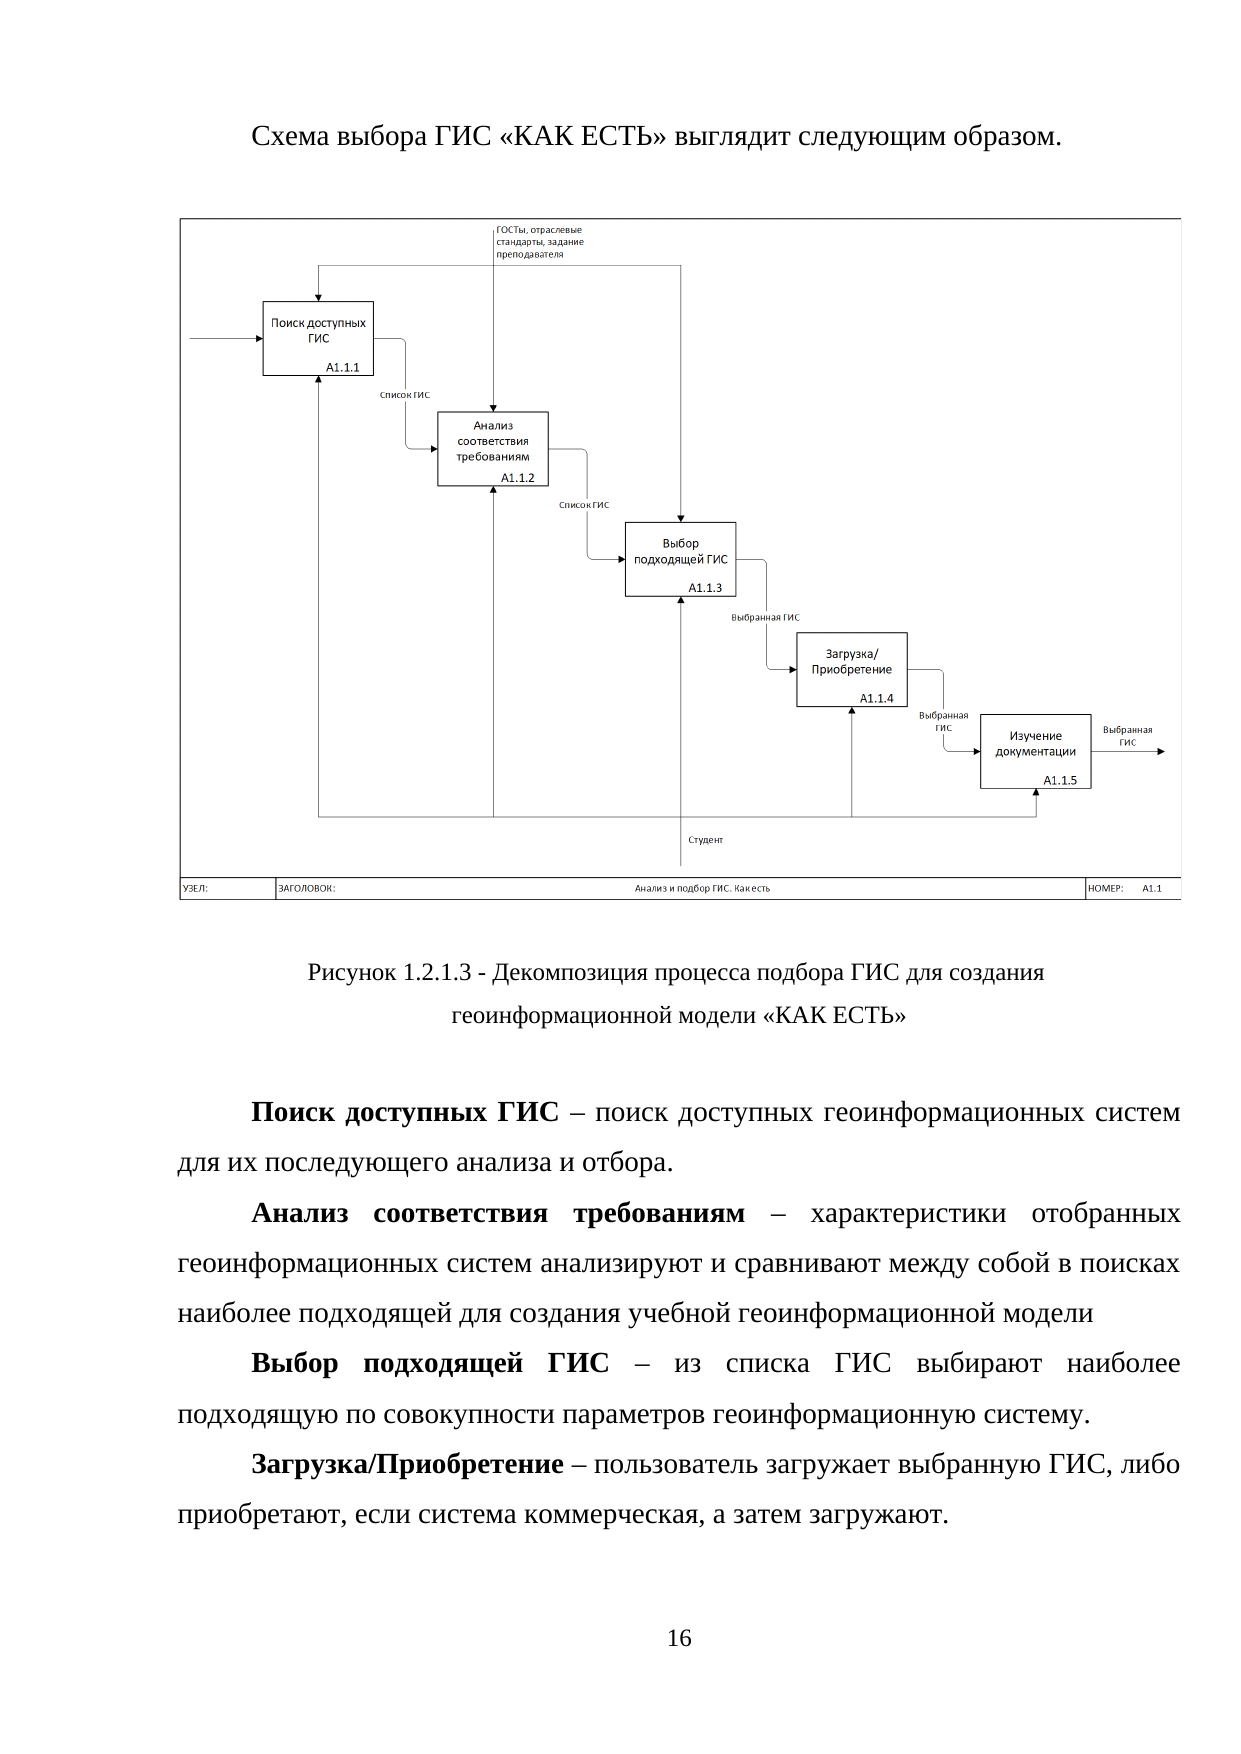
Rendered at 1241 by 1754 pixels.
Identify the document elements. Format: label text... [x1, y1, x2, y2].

text Рисунок 1.2.1.3 - Декомпозиция процесса подбора ГИС для создания геоинформационной модели «КАК ЕСТЬ» [177, 957, 1181, 1029]
picture [177, 218, 1182, 900]
text Загрузка/Приобретение – пользователь загружает выбранную ГИС, либо приобретают, если система коммерческая, а затем загружают. [177, 1446, 1181, 1530]
text Анализ соответствия требованиям – характеристики отобранных геоинформационных систем анализируют и сравнивают между собой в поисках наиболее подходящей для создания учебной геоинформационной модели [177, 1195, 1181, 1329]
text Выбор подходящей ГИС – из списка ГИС выбирают наиболее подходящую по совокупности параметров геоинформационную систему. [177, 1346, 1181, 1429]
text Схема выбора ГИС «КАК ЕСТЬ» выглядит следующим образом. [177, 118, 1181, 152]
text Поиск доступных ГИС – поиск доступных геоинформационных систем для их последующего анализа и отбора. [177, 1094, 1181, 1178]
